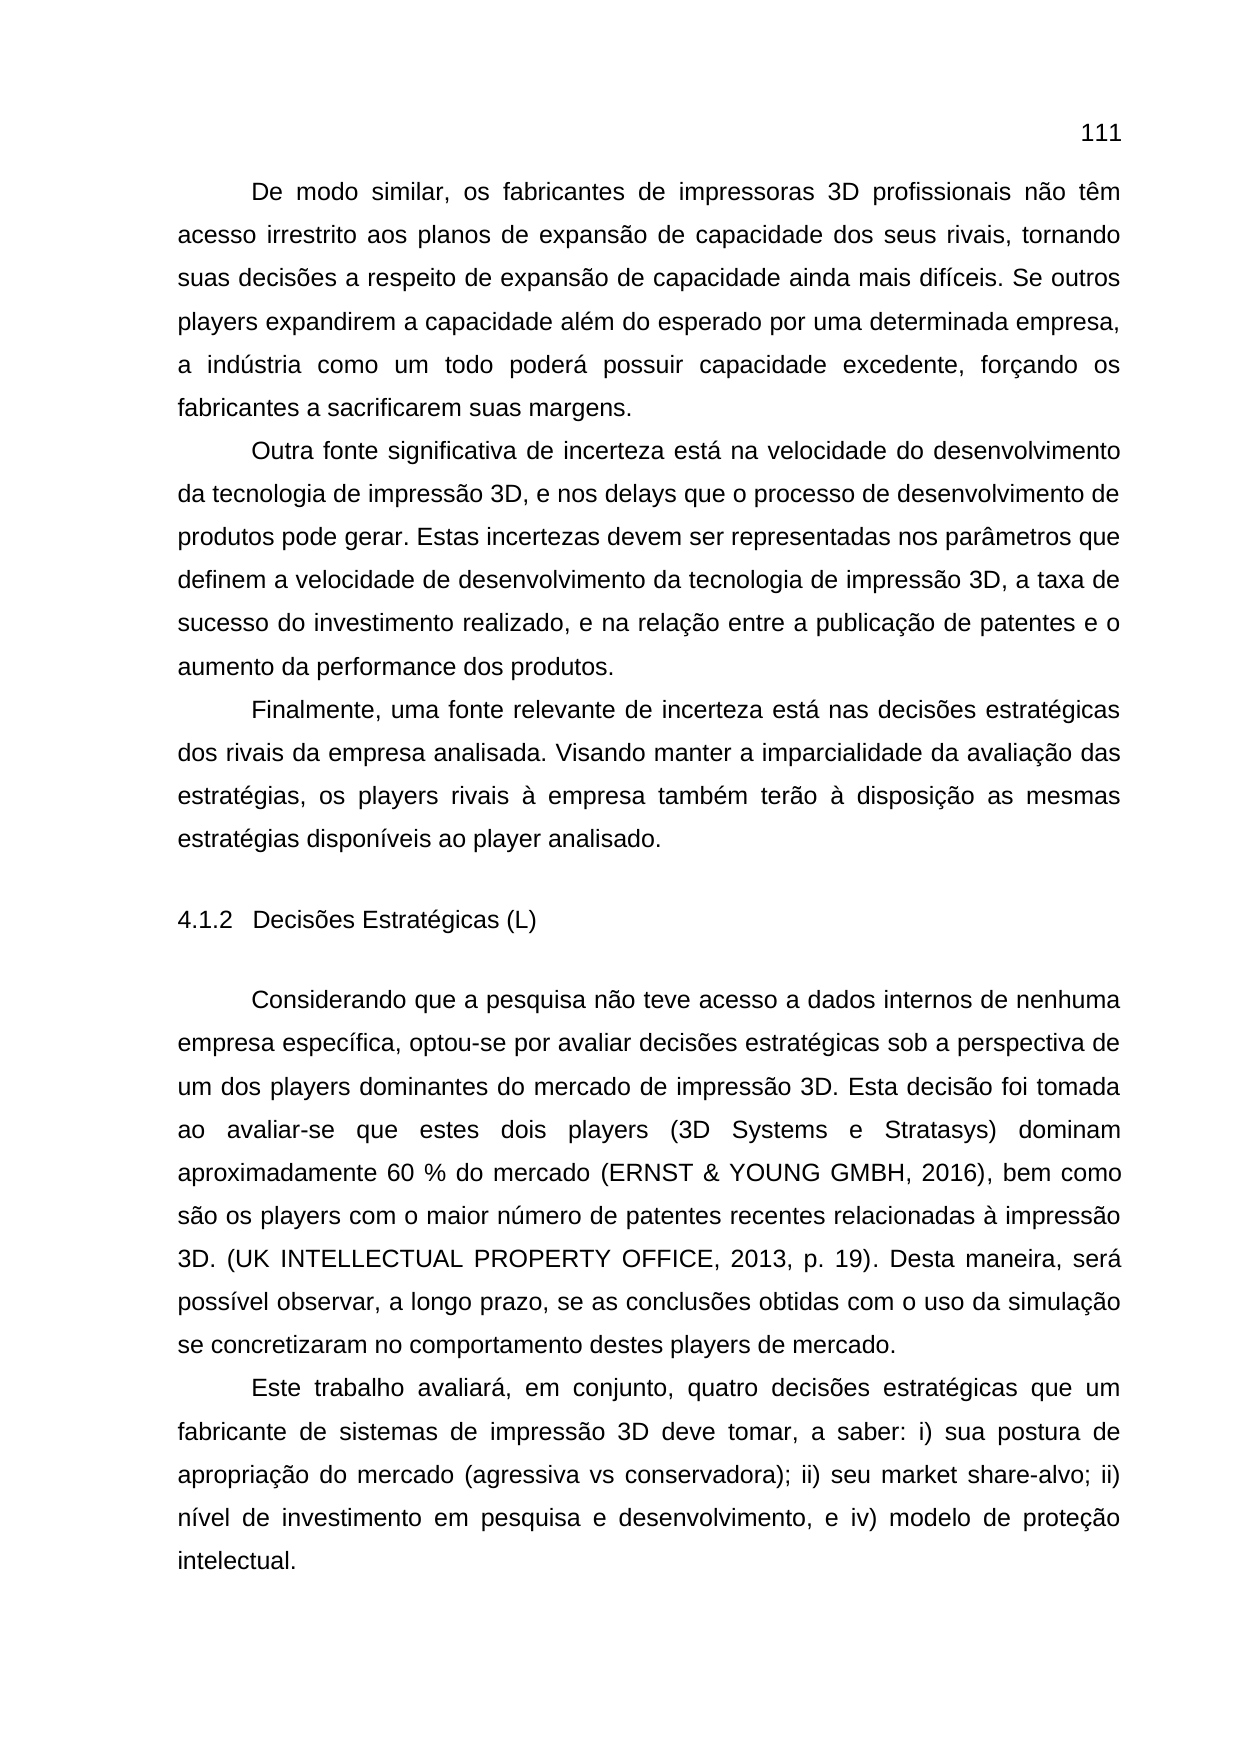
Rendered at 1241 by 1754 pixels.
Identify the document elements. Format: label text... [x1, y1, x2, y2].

text Finalmente, uma fonte relevante de incerteza está nas decisões estratégicas dos rivais da empresa analisada. Visando manter a imparcialidade da avaliação das estratégias, os players rivais à empresa também terão à disposição as mesmas estratégias disponíveis ao player analisado. [177, 695, 1122, 853]
text Considerando que a pesquisa não teve acesso a dados internos de nenhuma empresa específica, optou-se por avaliar decisões estratégicas sob a perspectiva de um dos players dominantes do mercado de impressão 3D. Esta decisão foi tomada ao avaliar-se que estes dois players (3D Systems e Stratasys) dominam aproximadamente 60 % do mercado (ERNST & YOUNG GMBH, 2016), bem como são os players com o maior número de patentes recentes relacionadas à impressão 3D. (UK INTELLECTUAL PROPERTY OFFICE, 2013, p. 19). Desta maneira, será possível observar, a longo prazo, se as conclusões obtidas com o uso da simulação se concretizaram no comportamento destes players de mercado. [177, 985, 1122, 1359]
subtitle Decisões Estratégicas (L) [177, 905, 1122, 933]
text Outra fonte significativa de incerteza está na velocidade do desenvolvimento da tecnologia de impressão 3D, e nos delays que o processo de desenvolvimento de produtos pode gerar. Estas incertezas devem ser representadas nos parâmetros que definem a velocidade de desenvolvimento da tecnologia de impressão 3D, a taxa de sucesso do investimento realizado, e na relação entre a publicação de patentes e o aumento da performance dos produtos. [177, 436, 1122, 680]
text Este trabalho avaliará, em conjunto, quatro decisões estratégicas que um fabricante de sistemas de impressão 3D deve tomar, a saber: i) sua postura de apropriação do mercado (agressiva vs conservadora); ii) seu market share-alvo; ii) nível de investimento em pesquisa e desenvolvimento, e iv) modelo de proteção intelectual. [177, 1373, 1122, 1575]
text De modo similar, os fabricantes de impressoras 3D profissionais não têm acesso irrestrito aos planos de expansão de capacidade dos seus rivais, tornando suas decisões a respeito de expansão de capacidade ainda mais difíceis. Se outros players expandirem a capacidade além do esperado por uma determinada empresa, a indústria como um todo poderá possuir capacidade excedente, forçando os fabricantes a sacrificarem suas margens. [177, 177, 1122, 422]
